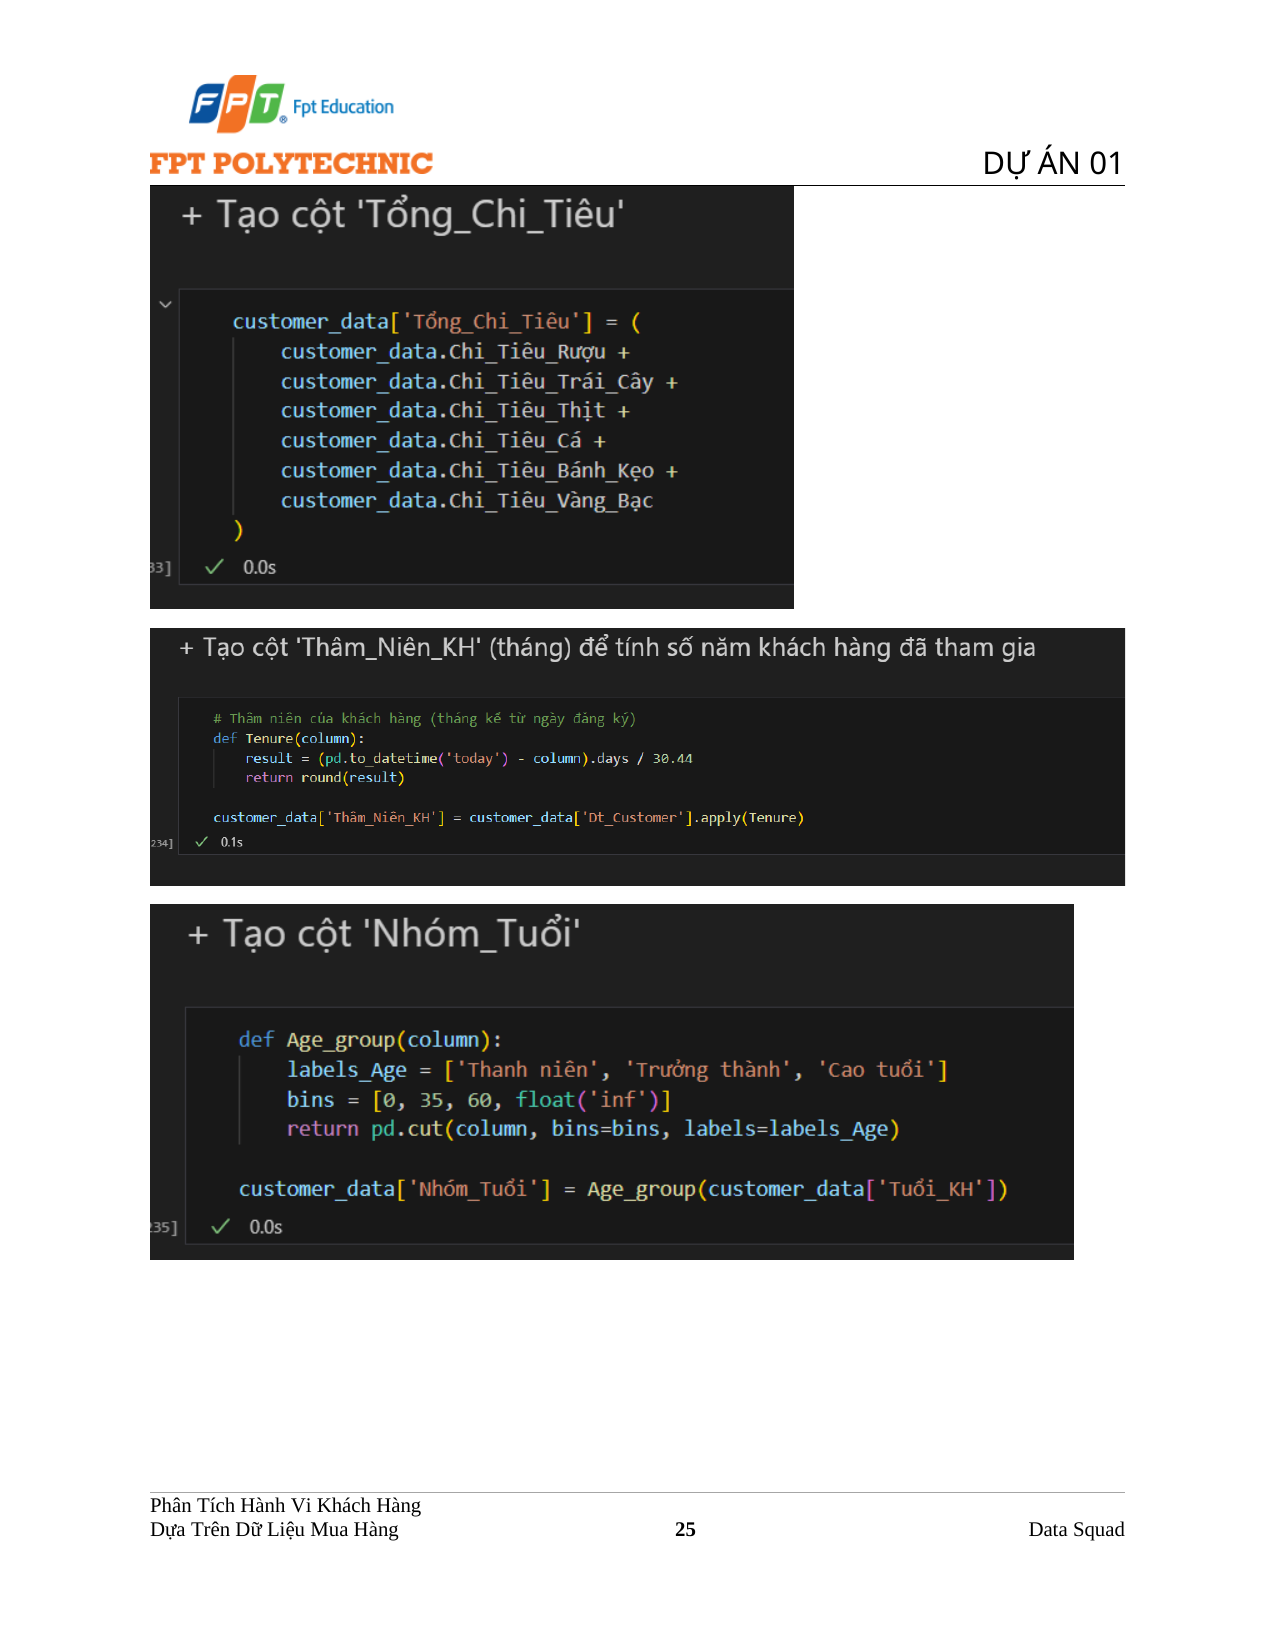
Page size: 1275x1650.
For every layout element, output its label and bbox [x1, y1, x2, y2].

picture [150, 186, 794, 609]
picture [150, 75, 436, 174]
picture [150, 628, 1125, 886]
picture [150, 904, 1074, 1260]
